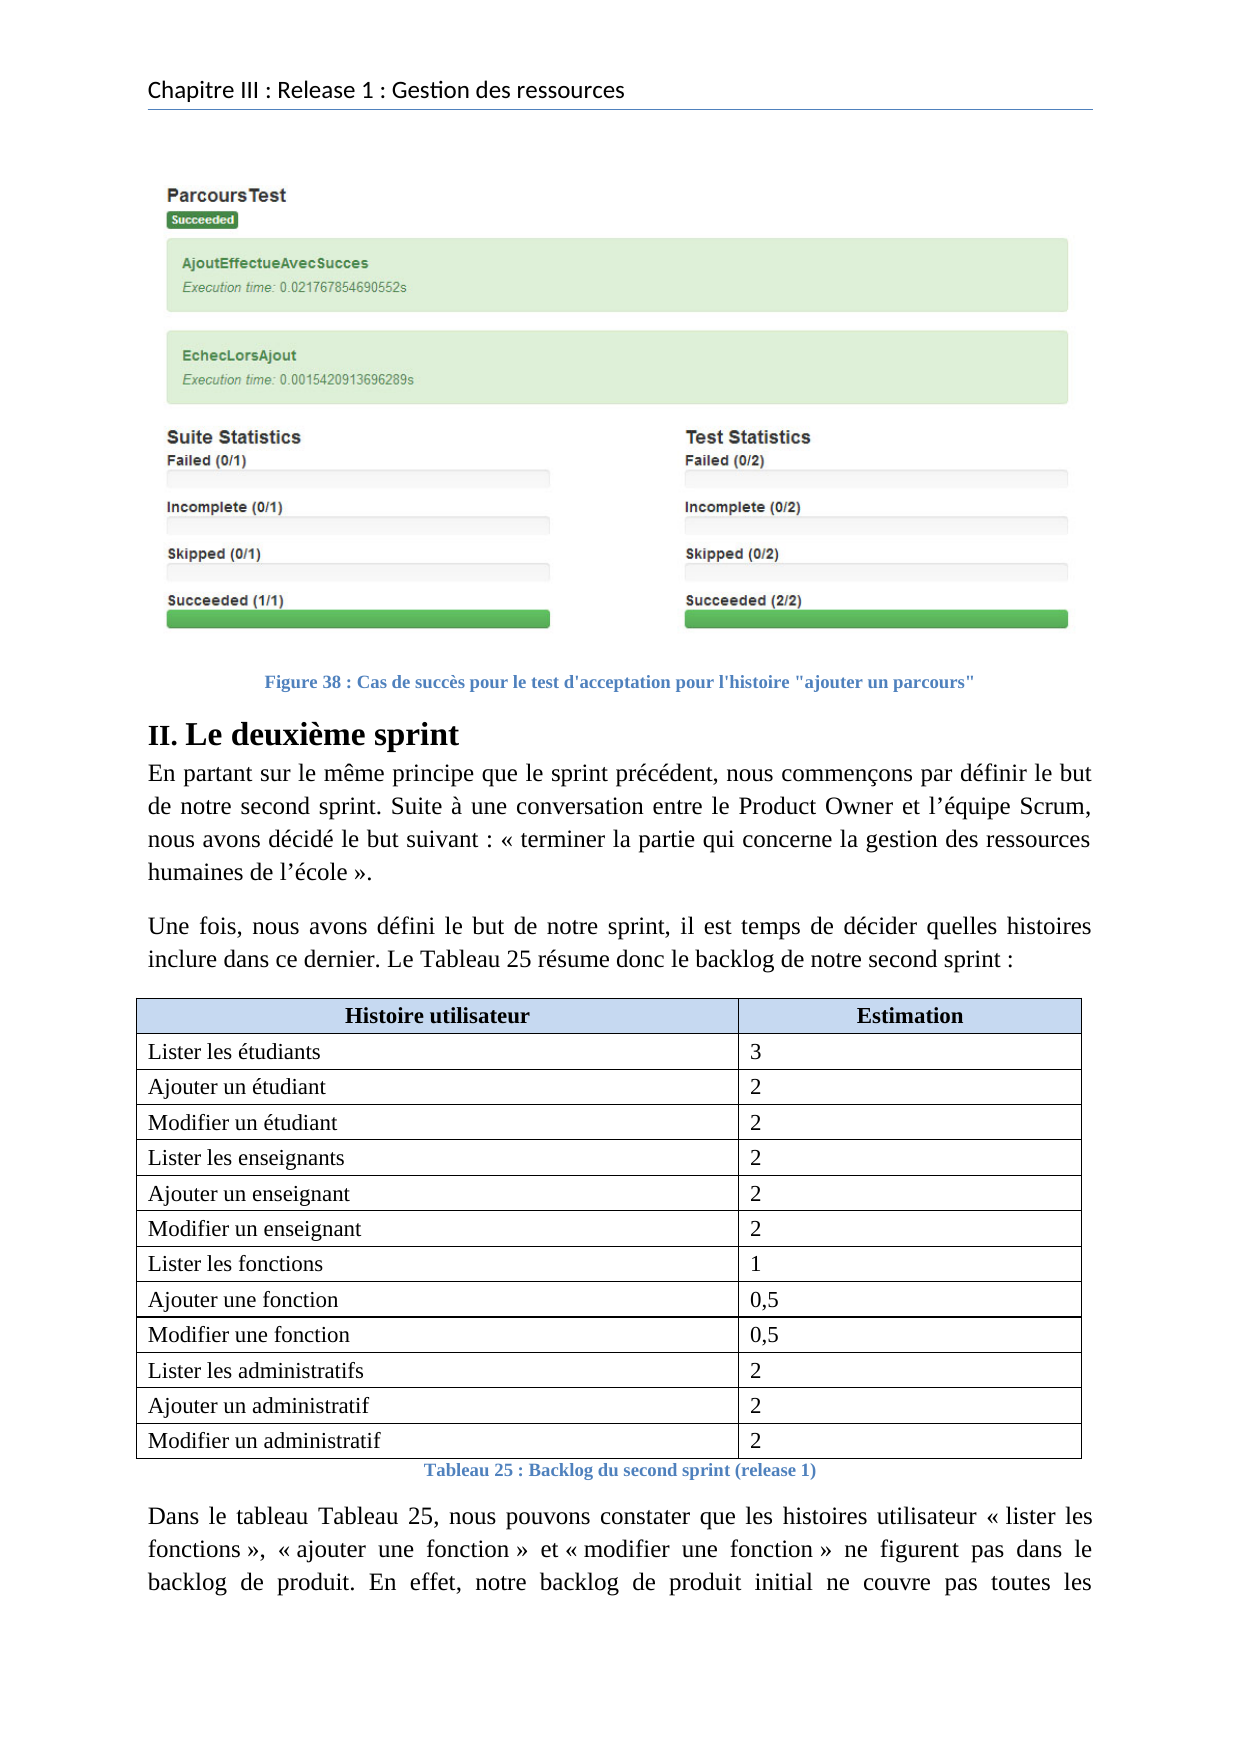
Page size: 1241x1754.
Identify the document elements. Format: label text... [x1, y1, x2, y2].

table_cell 2 [739, 1070, 1081, 1104]
text Tableau 25 : Backlog du second sprint (release 1) [148, 1459, 1093, 1481]
table_cell Lister les enseignants [137, 1140, 738, 1175]
table_cell Ajouter un enseignant [137, 1176, 738, 1210]
table_cell Lister les administratifs [137, 1353, 738, 1387]
table_cell Modifier une fonction [137, 1318, 738, 1352]
text Une fois, nous avons défini le but de notre sprint, il est temps de décider quelles histoires inclure dans ce dernier. Le Tableau 25 résume donc le backlog de notre second sprint : [148, 911, 1093, 972]
table_cell 2 [739, 1211, 1081, 1246]
subtitle Le deuxième sprint [148, 714, 1093, 752]
picture [147, 177, 1093, 647]
table_cell Lister les étudiants [137, 1034, 738, 1068]
table_cell 0,5 [739, 1318, 1081, 1352]
table_cell 0,5 [739, 1282, 1081, 1316]
table_cell Modifier un enseignant [137, 1211, 738, 1246]
table_header Estimation [739, 999, 1081, 1033]
table_cell 2 [739, 1176, 1081, 1210]
table_cell 2 [739, 1424, 1081, 1458]
table_cell Modifier un administratif [137, 1424, 738, 1458]
table_cell Lister les fonctions [137, 1247, 738, 1281]
table_cell 2 [739, 1140, 1081, 1175]
table_cell Modifier un étudiant [137, 1105, 738, 1139]
table_cell 2 [739, 1353, 1081, 1387]
table_cell 3 [739, 1034, 1081, 1068]
table_cell 1 [739, 1247, 1081, 1281]
table_cell 2 [739, 1105, 1081, 1139]
text Figure 38 : Cas de succès pour le test d'acceptation pour l'histoire "ajouter un parcours" [148, 671, 1093, 693]
table_cell Ajouter un administratif [137, 1388, 738, 1423]
table_cell 2 [739, 1388, 1081, 1423]
table_cell Ajouter une fonction [137, 1282, 738, 1316]
table_cell Ajouter un étudiant [137, 1070, 738, 1104]
text En partant sur le même principe que le sprint précédent, nous commençons par définir le but de notre second sprint. Suite à une conversation entre le Product Owner et l’équipe Scrum, nous avons décidé le but suivant : « terminer la partie qui concerne la gestion des ressources humaines de l’école ». [148, 758, 1093, 886]
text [148, 1501, 1093, 1596]
table_header Histoire utilisateur [137, 999, 738, 1033]
